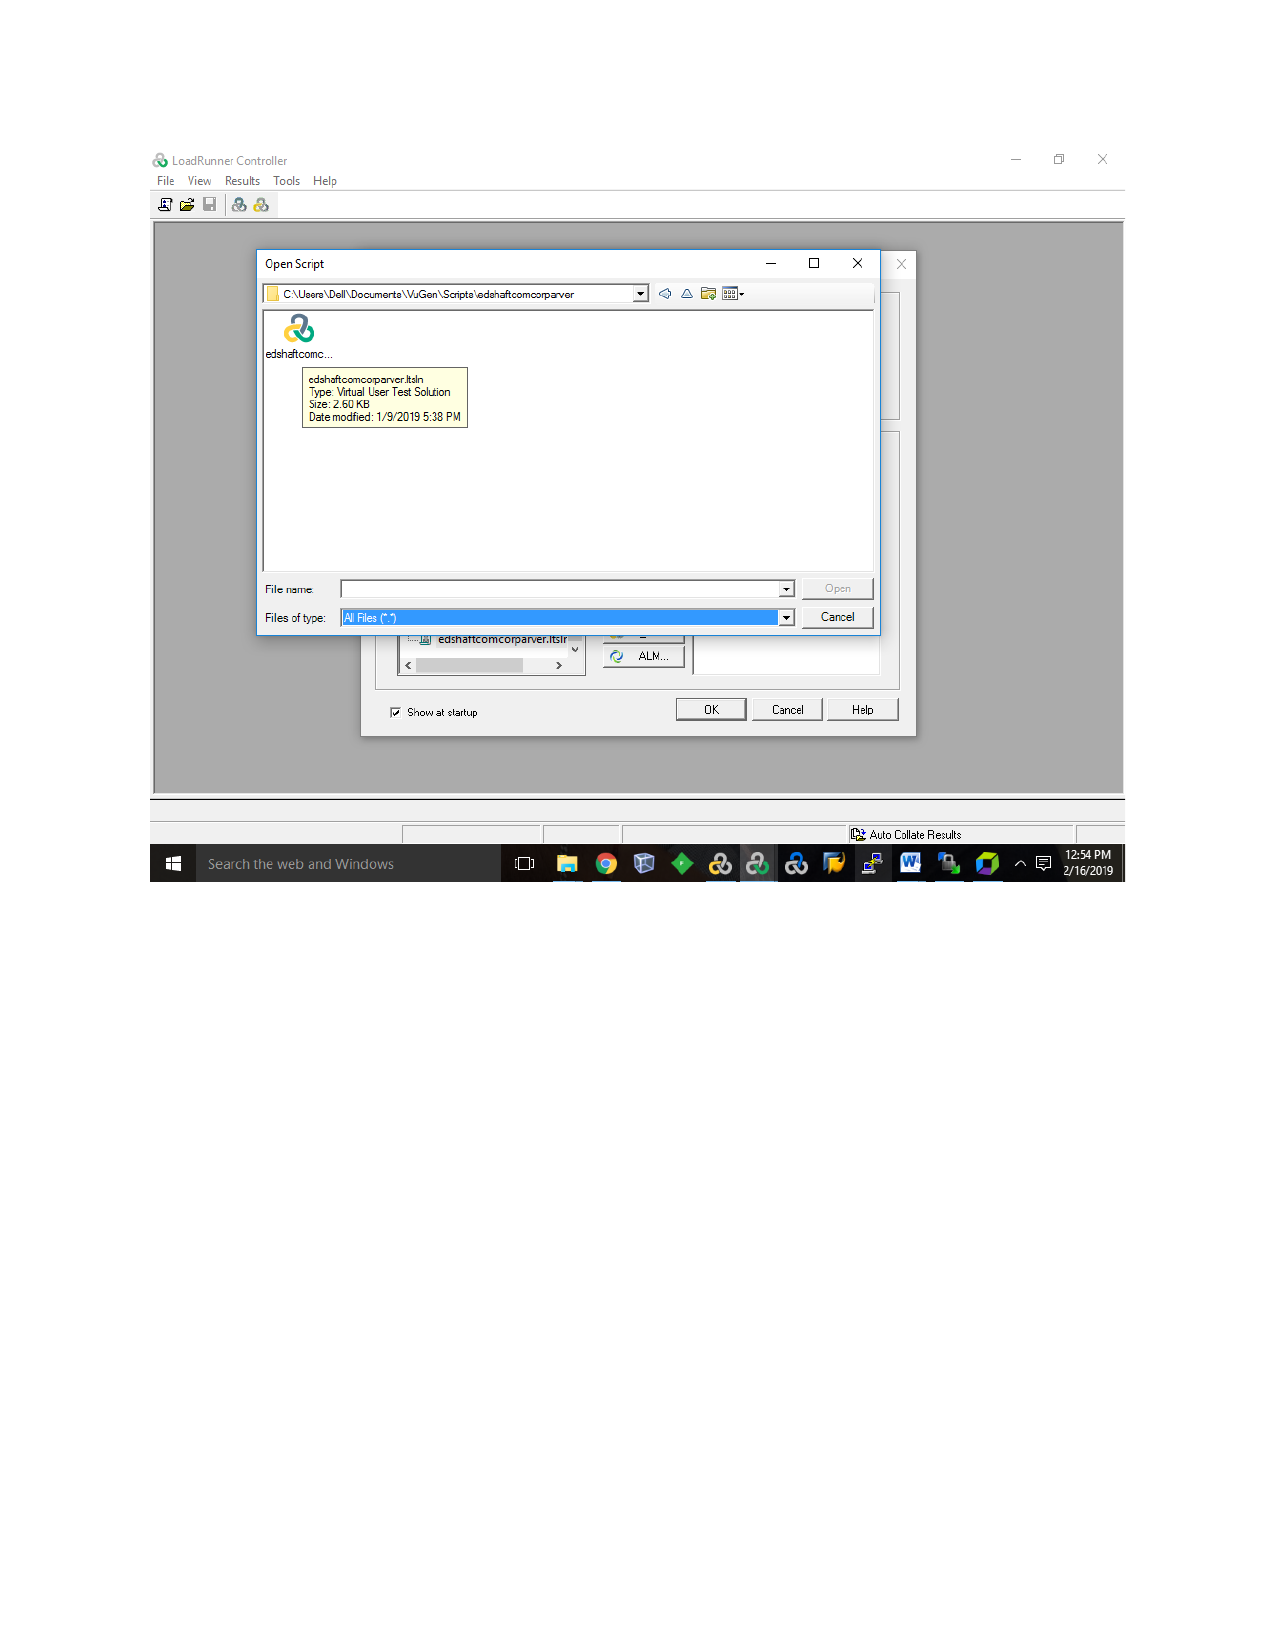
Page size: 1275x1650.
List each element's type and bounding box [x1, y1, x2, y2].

picture [150, 150, 1125, 882]
